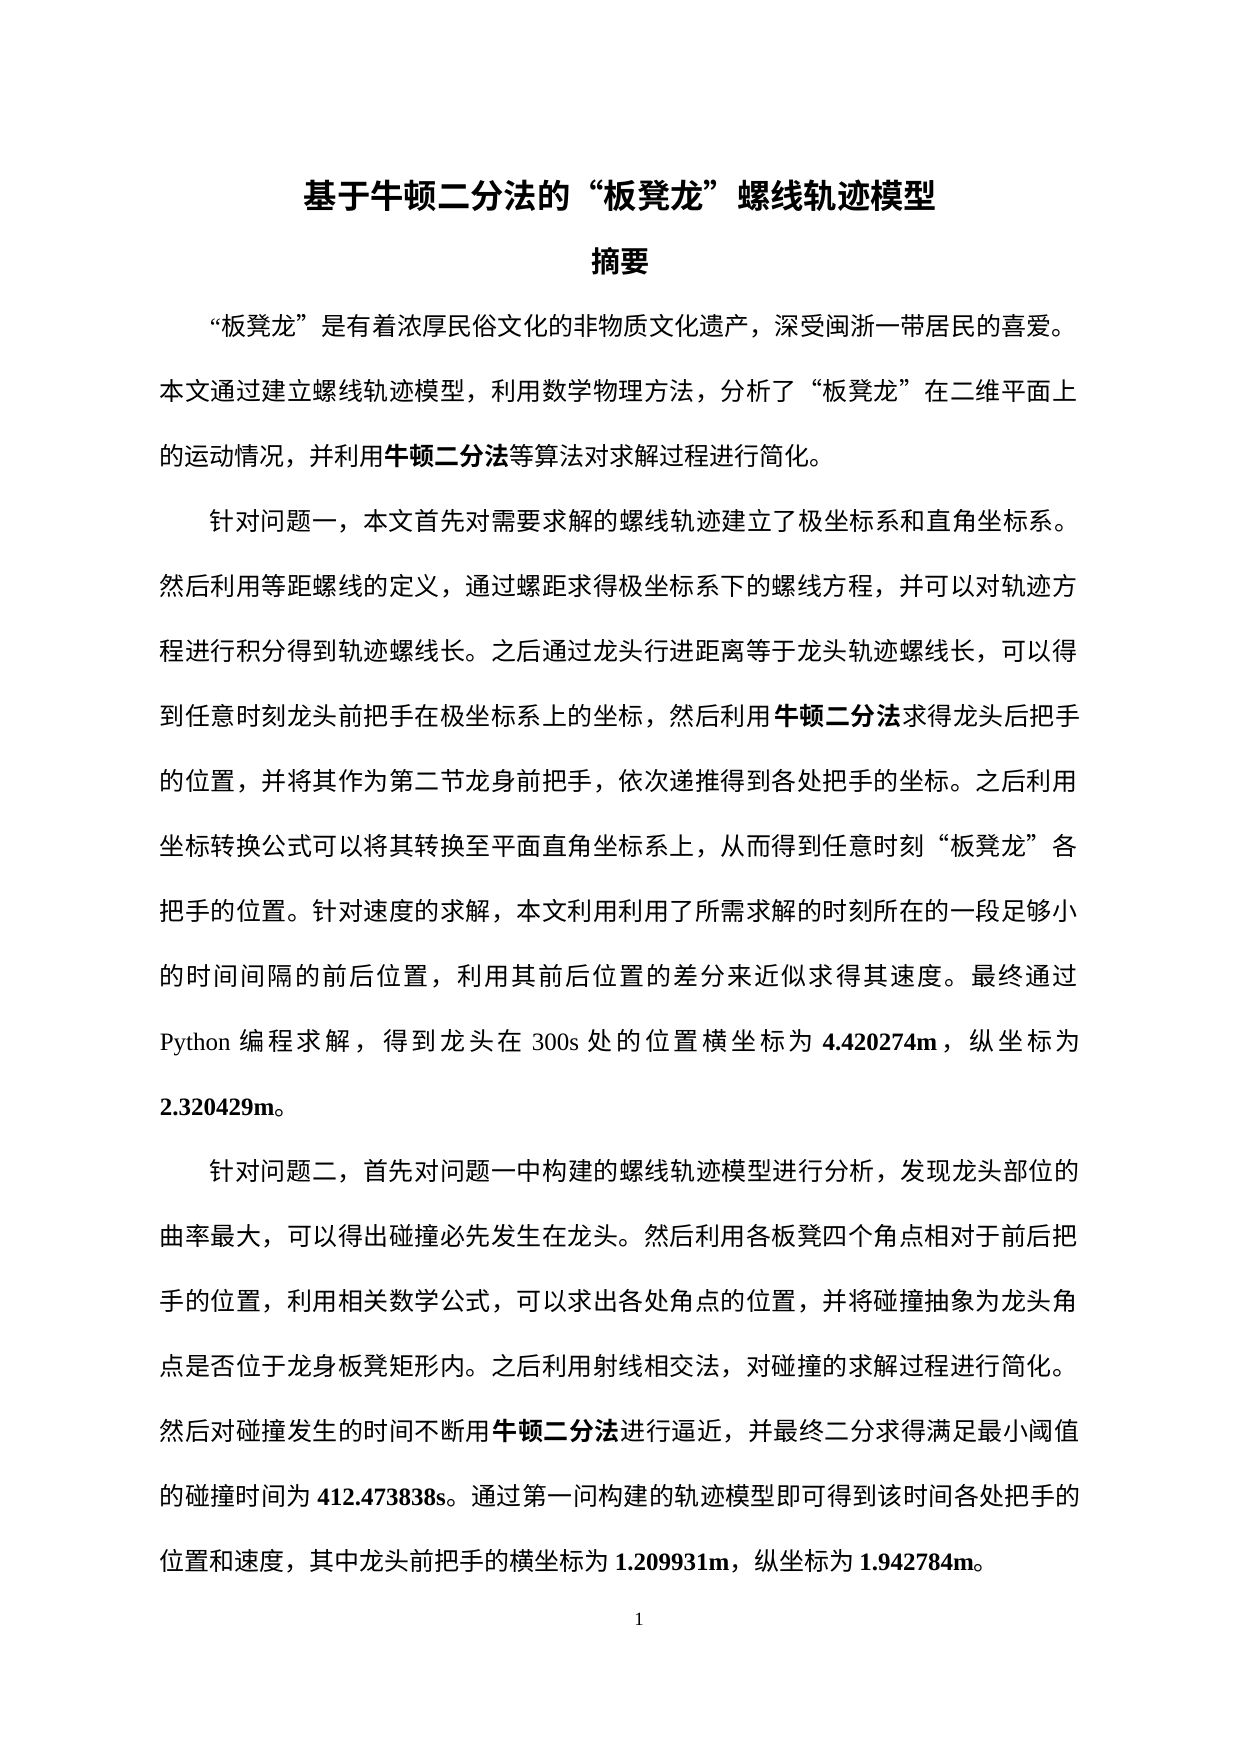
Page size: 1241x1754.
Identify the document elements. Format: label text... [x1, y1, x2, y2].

text 摘要 [159, 227, 1081, 292]
text 基于牛顿二分法的“板凳龙”螺线轨迹模型 [159, 162, 1081, 227]
text 针对问题二，首先对问题一中构建的螺线轨迹模型进行分析，发现龙头部位的曲率最大，可以得出碰撞必先发生在龙头。然后利用各板凳四个角点相对于前后把手的位置，利用相关数学公式，可以求出各处角点的位置，并将碰撞抽象为龙头角点是否位于龙身板凳矩形内。之后利用射线相交法，对碰撞的求解过程进行简化。然后对碰撞发生的时间不断用牛顿二分法进行逼近，并最终二分求得满足最小阈值的碰撞时间为412.473838s。通过第一问构建的轨迹模型即可得到该时间各处把手的位置和速度，其中龙头前把手的横坐标为1.209931m，纵坐标为1.942784m。 [159, 1137, 1081, 1592]
text 针对问题一，本文首先对需要求解的螺线轨迹建立了极坐标系和直角坐标系。然后利用等距螺线的定义，通过螺距求得极坐标系下的螺线方程，并可以对轨迹方程进行积分得到轨迹螺线长。之后通过龙头行进距离等于龙头轨迹螺线长，可以得到任意时刻龙头前把手在极坐标系上的坐标，然后利用牛顿二分法求得龙头后把手的位置，并将其作为第二节龙身前把手，依次递推得到各处把手的坐标。之后利用坐标转换公式可以将其转换至平面直角坐标系上，从而得到任意时刻“板凳龙”各把手的位置。针对速度的求解，本文利用利用了所需求解的时刻所在的一段足够小的时间间隔的前后位置，利用其前后位置的差分来近似求得其速度。最终通过Python编程求解，得到龙头在300s处的位置横坐标为4.420274m，纵坐标为2.320429m。 [159, 487, 1081, 1137]
text “板凳龙”是有着浓厚民俗文化的非物质文化遗产，深受闽浙一带居民的喜爱。本文通过建立螺线轨迹模型，利用数学物理方法，分析了“板凳龙”在二维平面上的运动情况，并利用牛顿二分法等算法对求解过程进行简化。 [159, 292, 1081, 487]
